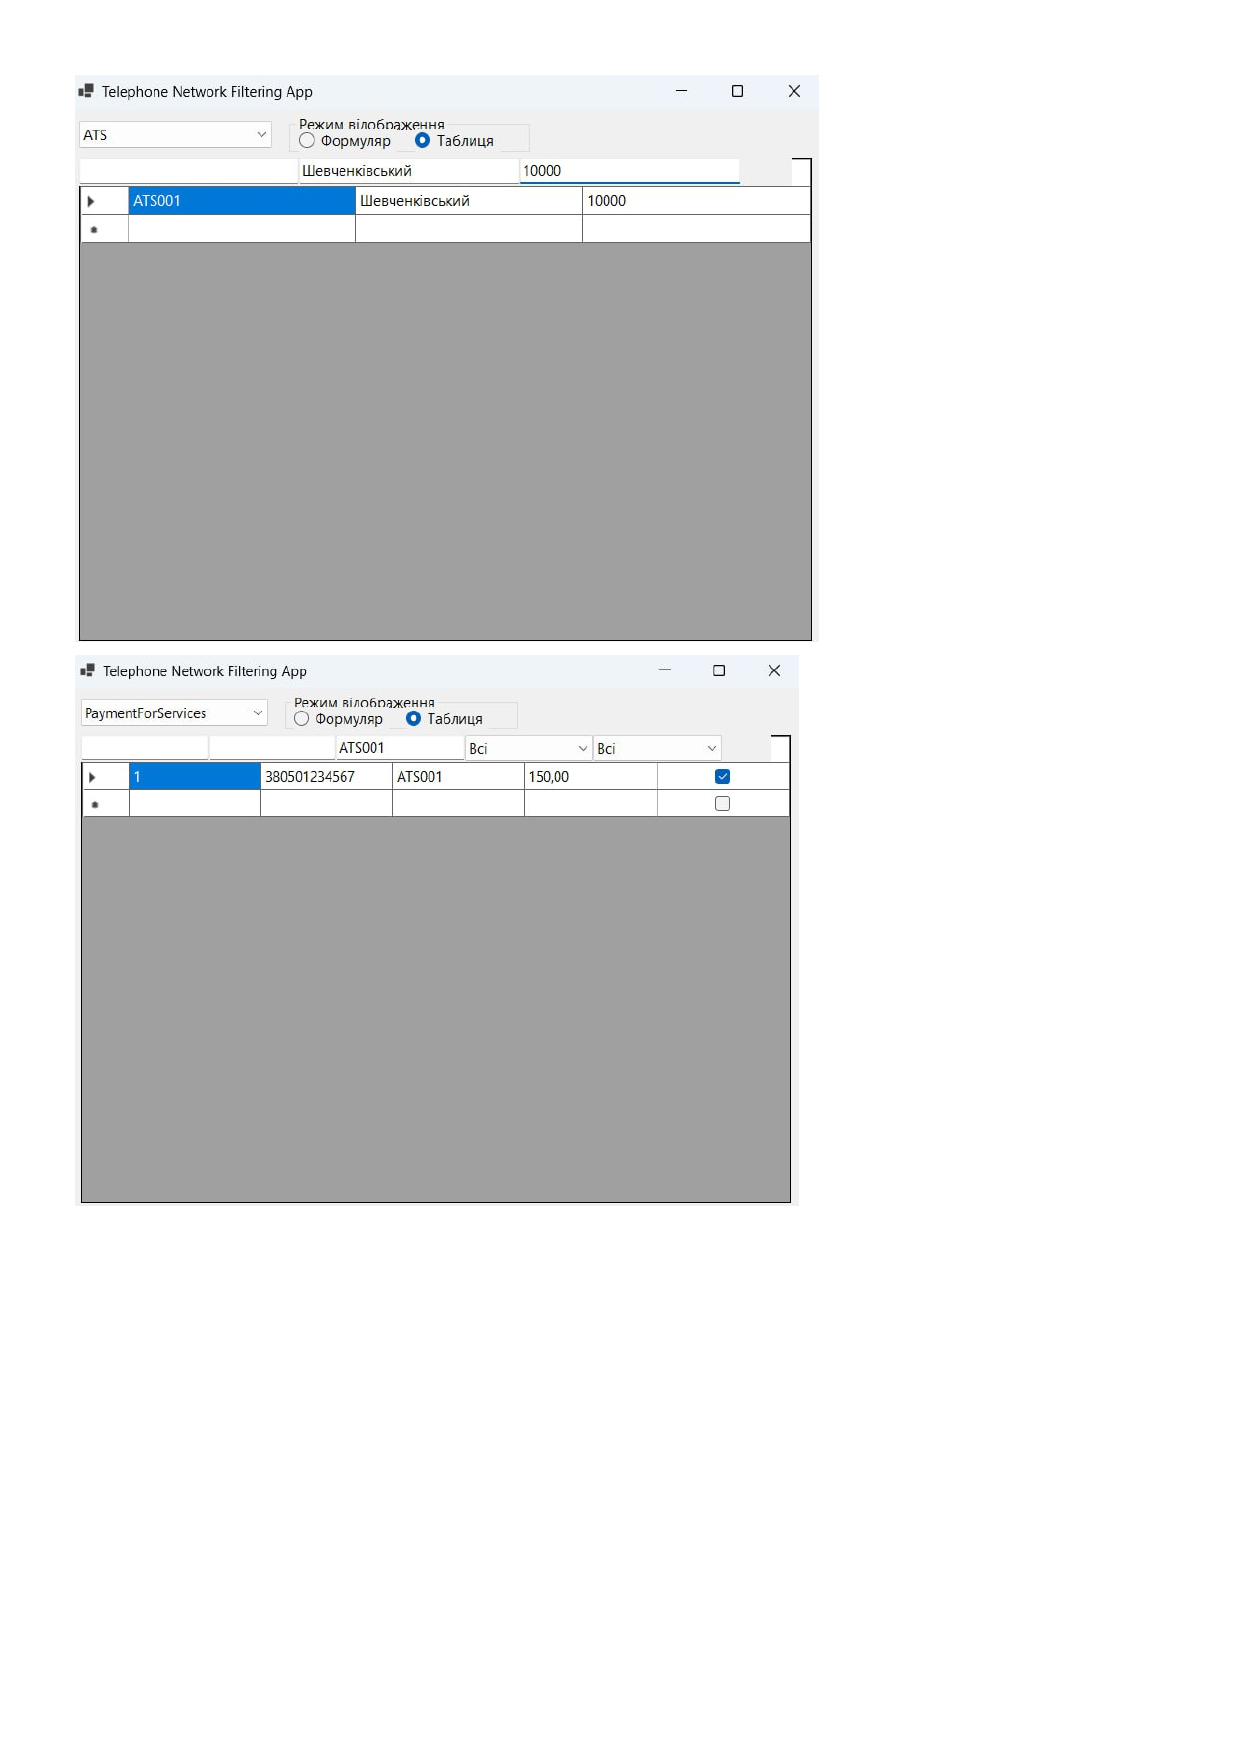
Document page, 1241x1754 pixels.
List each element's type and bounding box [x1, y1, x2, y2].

picture [75, 655, 799, 1206]
picture [75, 75, 819, 642]
